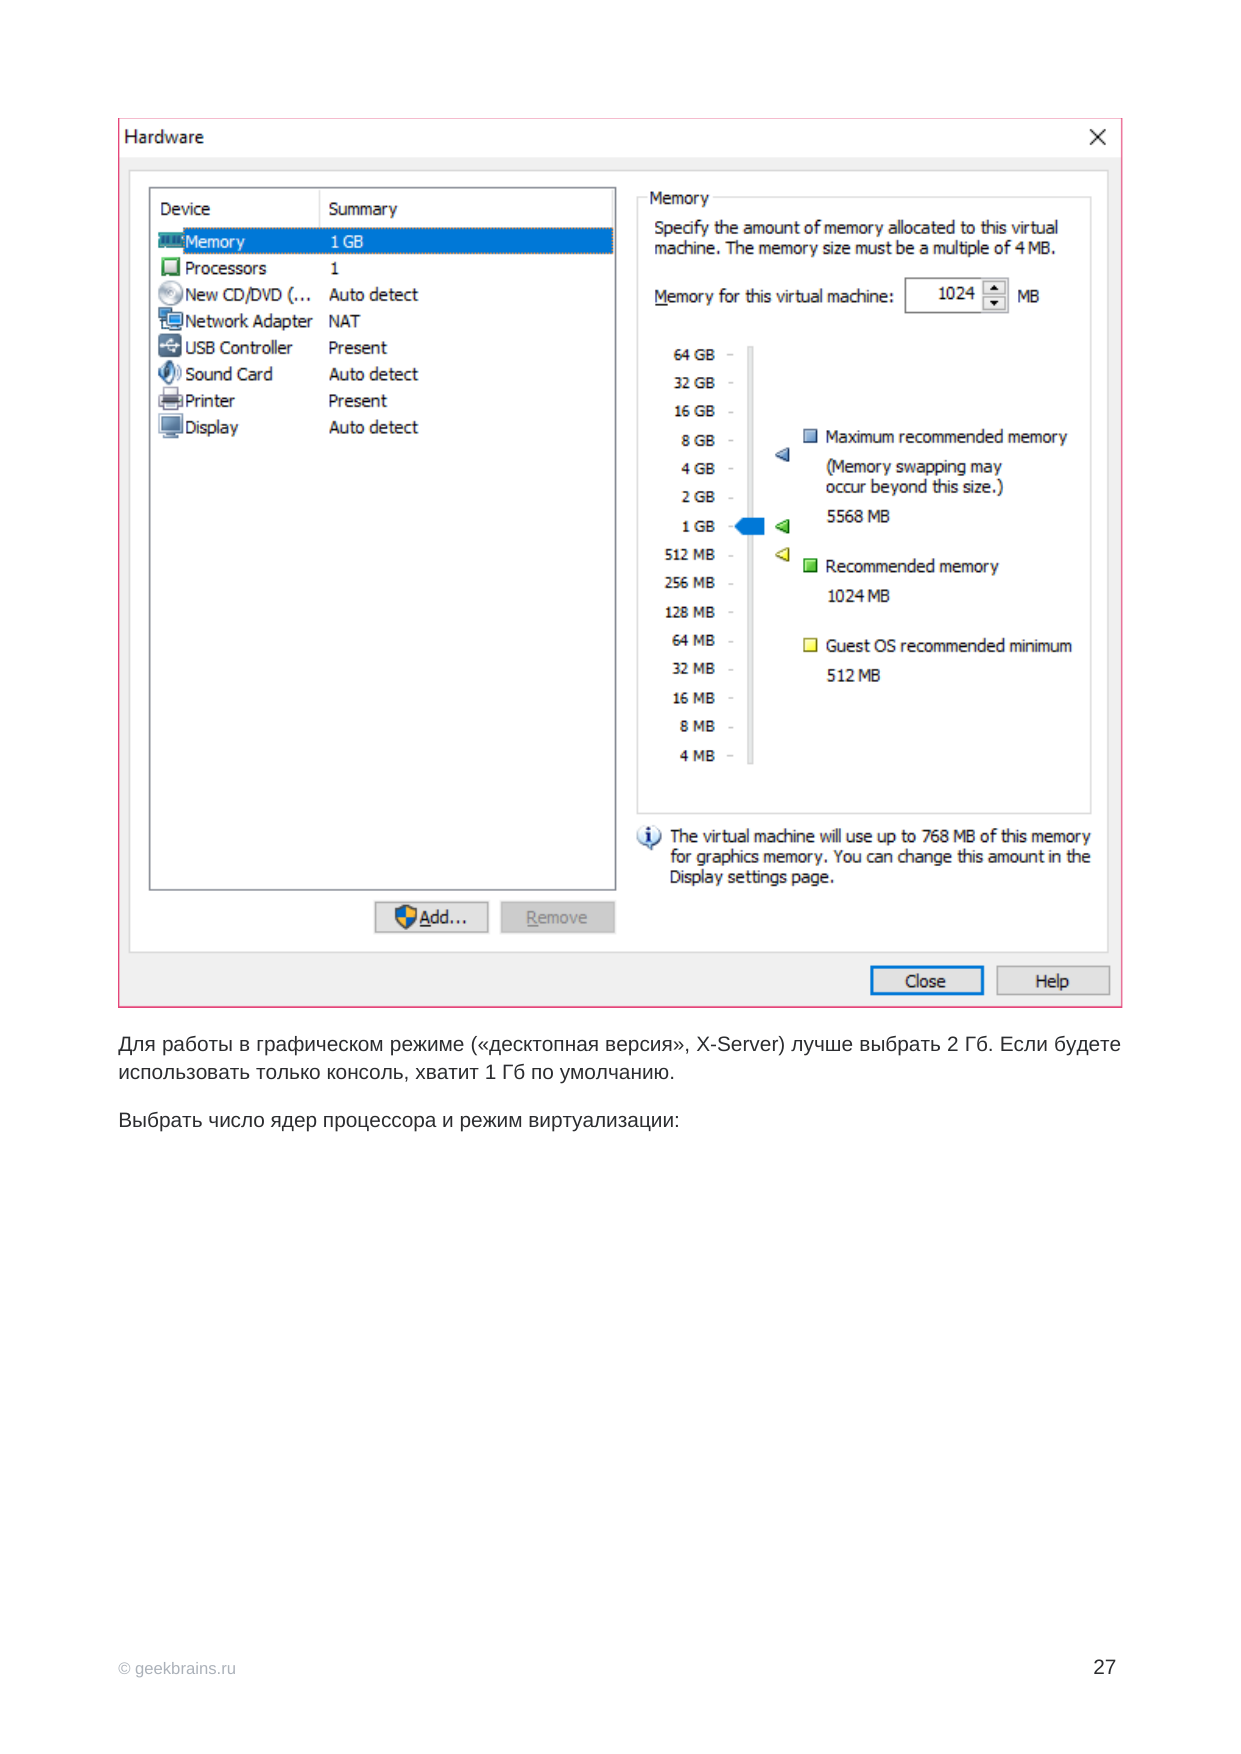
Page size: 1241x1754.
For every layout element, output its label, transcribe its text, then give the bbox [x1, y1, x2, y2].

text Для работы в графическом режиме («десктопная версия», X-Server) лучше выбрать 2 Гб. Если будете использовать только консоль, хватит 1 Гб по умолчанию. [118, 1032, 1122, 1083]
picture [118, 118, 1123, 1008]
text Выбрать число ядер процессора и режим виртуализации: [118, 1108, 1122, 1132]
